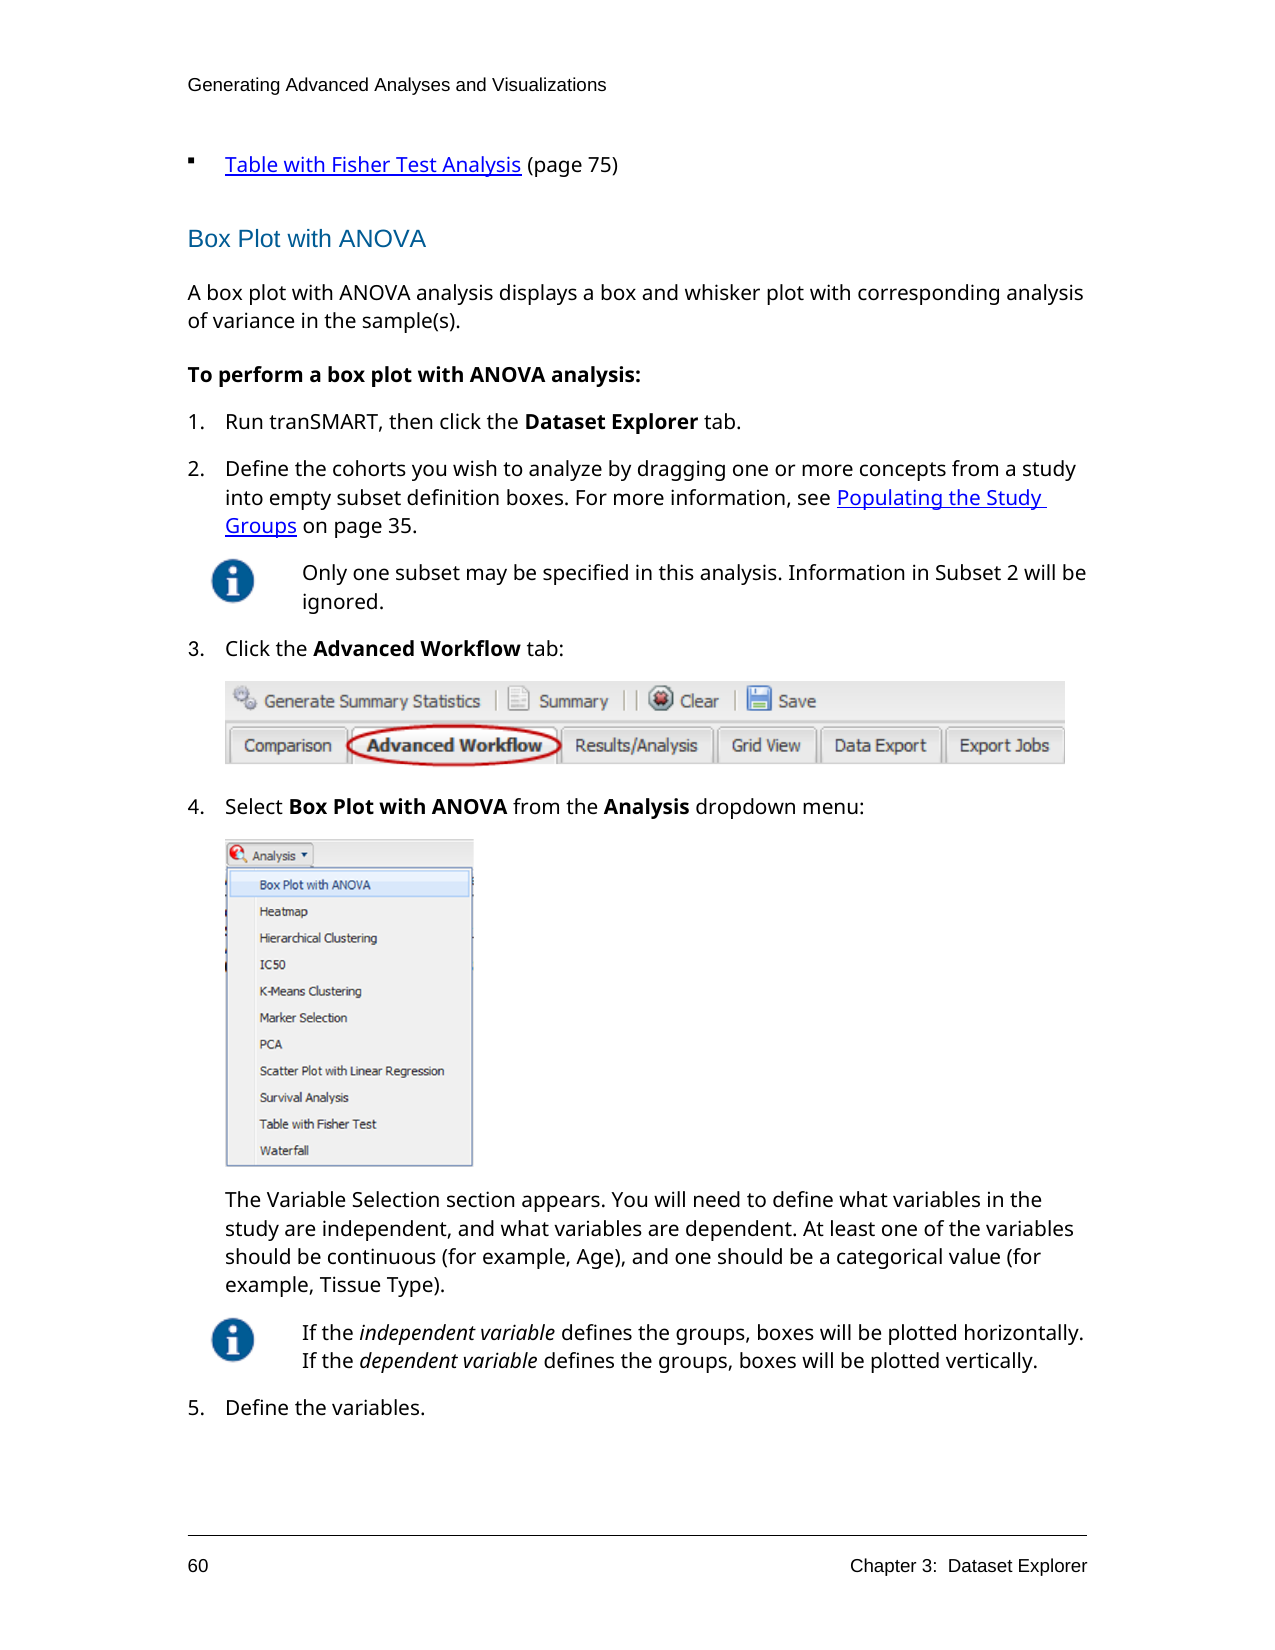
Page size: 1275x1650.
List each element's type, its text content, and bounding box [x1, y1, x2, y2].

list Define the variables. [187, 1393, 1087, 1422]
picture [225, 681, 1065, 774]
table_header Only one subset may be specified in this analysis. Information in Subset 2 will be ignored. [291, 558, 1099, 634]
list Click the Advanced Workflow tab: [187, 634, 1087, 662]
table_header [176, 1318, 291, 1393]
subtitle Box Plot with ANOVA [187, 224, 1087, 253]
list Select Box Plot with ANOVA from the Analysis dropdown menu: [187, 792, 1087, 821]
picture [205, 1317, 262, 1363]
picture [205, 558, 262, 604]
list Run tranSMART, then click the Dataset Explorer tab. [187, 407, 1087, 436]
text A box plot with ANOVA analysis displays a box and whisker plot with corresponding analysis of variance in the sample(s). [187, 278, 1087, 335]
table_header [176, 558, 291, 634]
table_header If the independent variable defines the groups, boxes will be plotted horizontally. If the dependent variable defines the groups, boxes will be plotted vertically. [291, 1318, 1099, 1393]
list The Variable Selection section appears. You will need to define what variables in the study are independent, and what variables are dependent. At least one of the variables should be continuous (for example, Age), and one should be a categorical value (for example, Tissue Type). [225, 1185, 1087, 1299]
list To perform a box plot with ANOVA analysis: [187, 360, 1087, 388]
picture [225, 839, 474, 1167]
